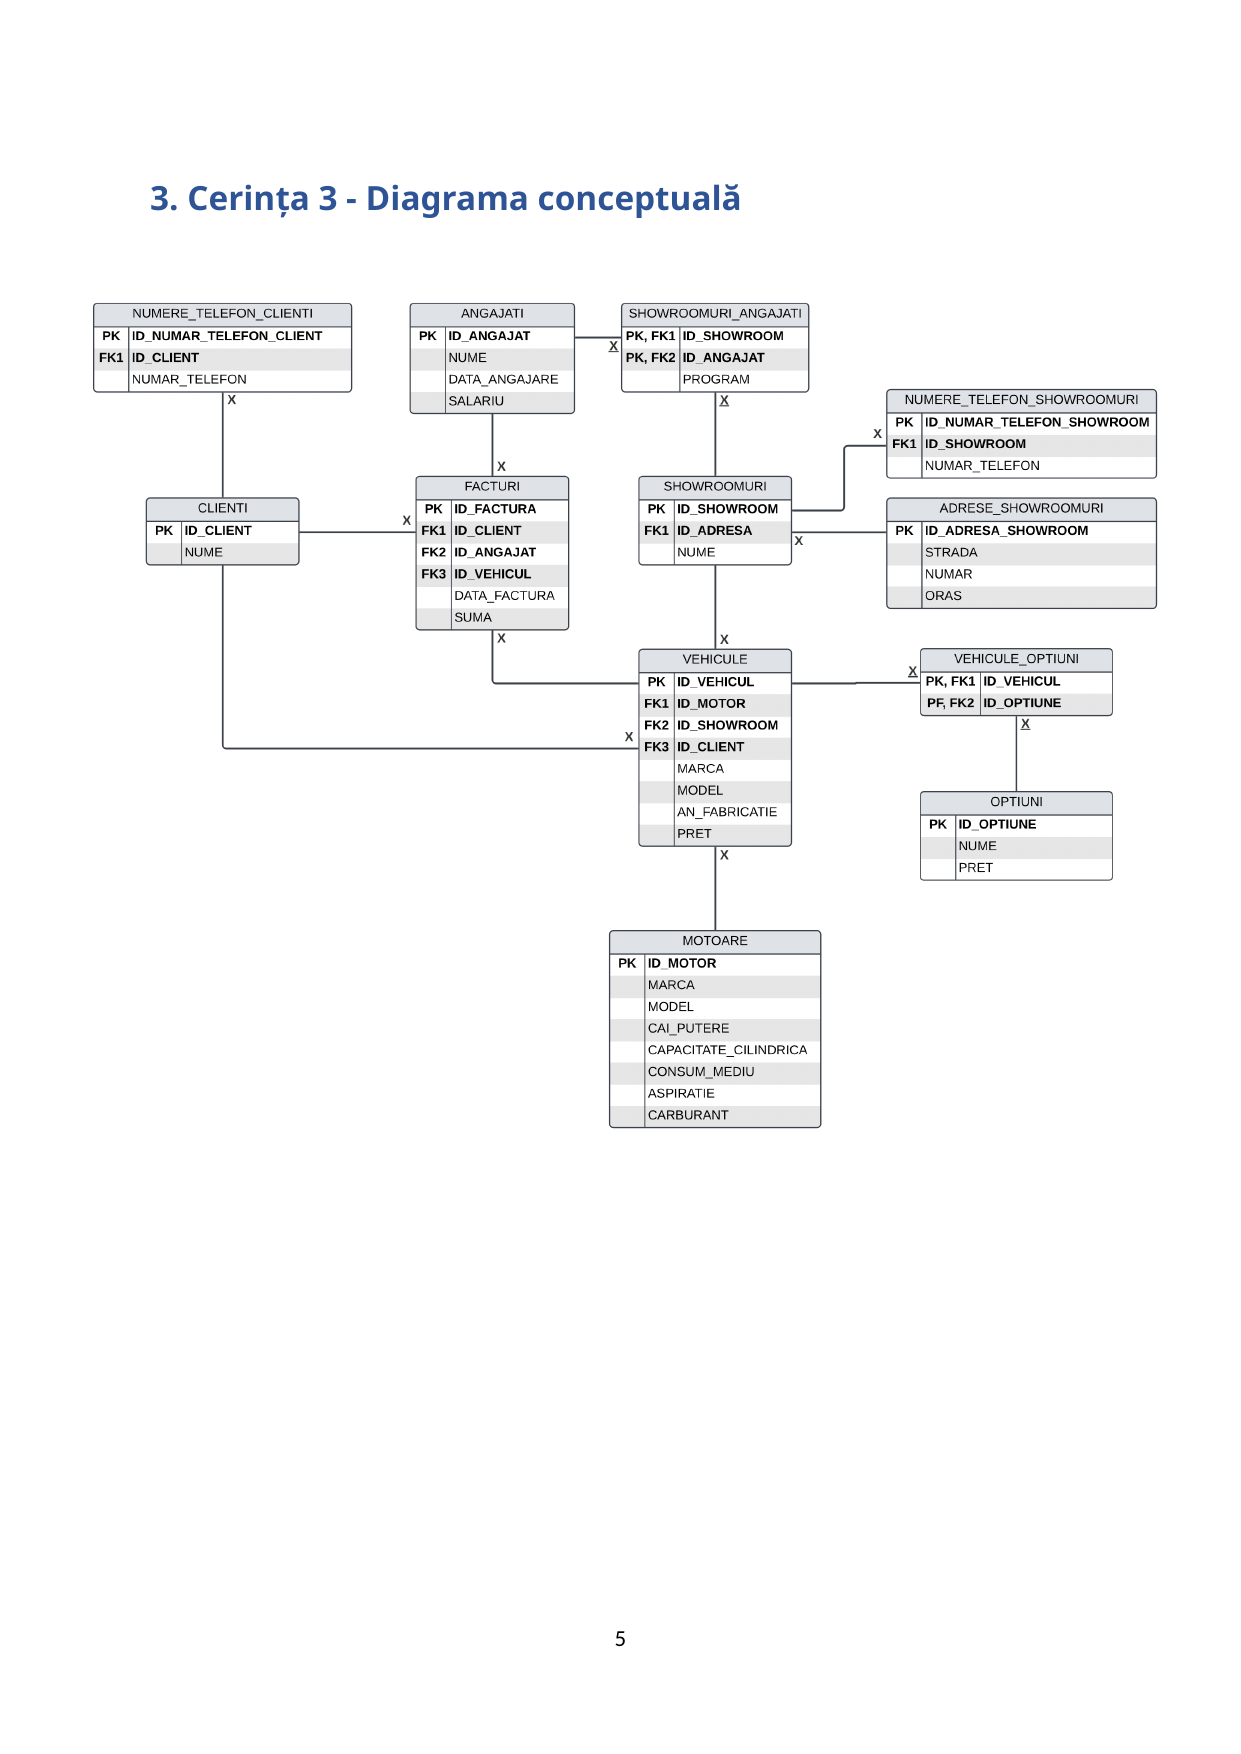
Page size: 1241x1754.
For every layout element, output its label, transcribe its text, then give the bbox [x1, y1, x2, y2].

subtitle 3. Cerința 3 - Diagrama conceptuală [150, 175, 1090, 220]
picture [43, 255, 1197, 1162]
